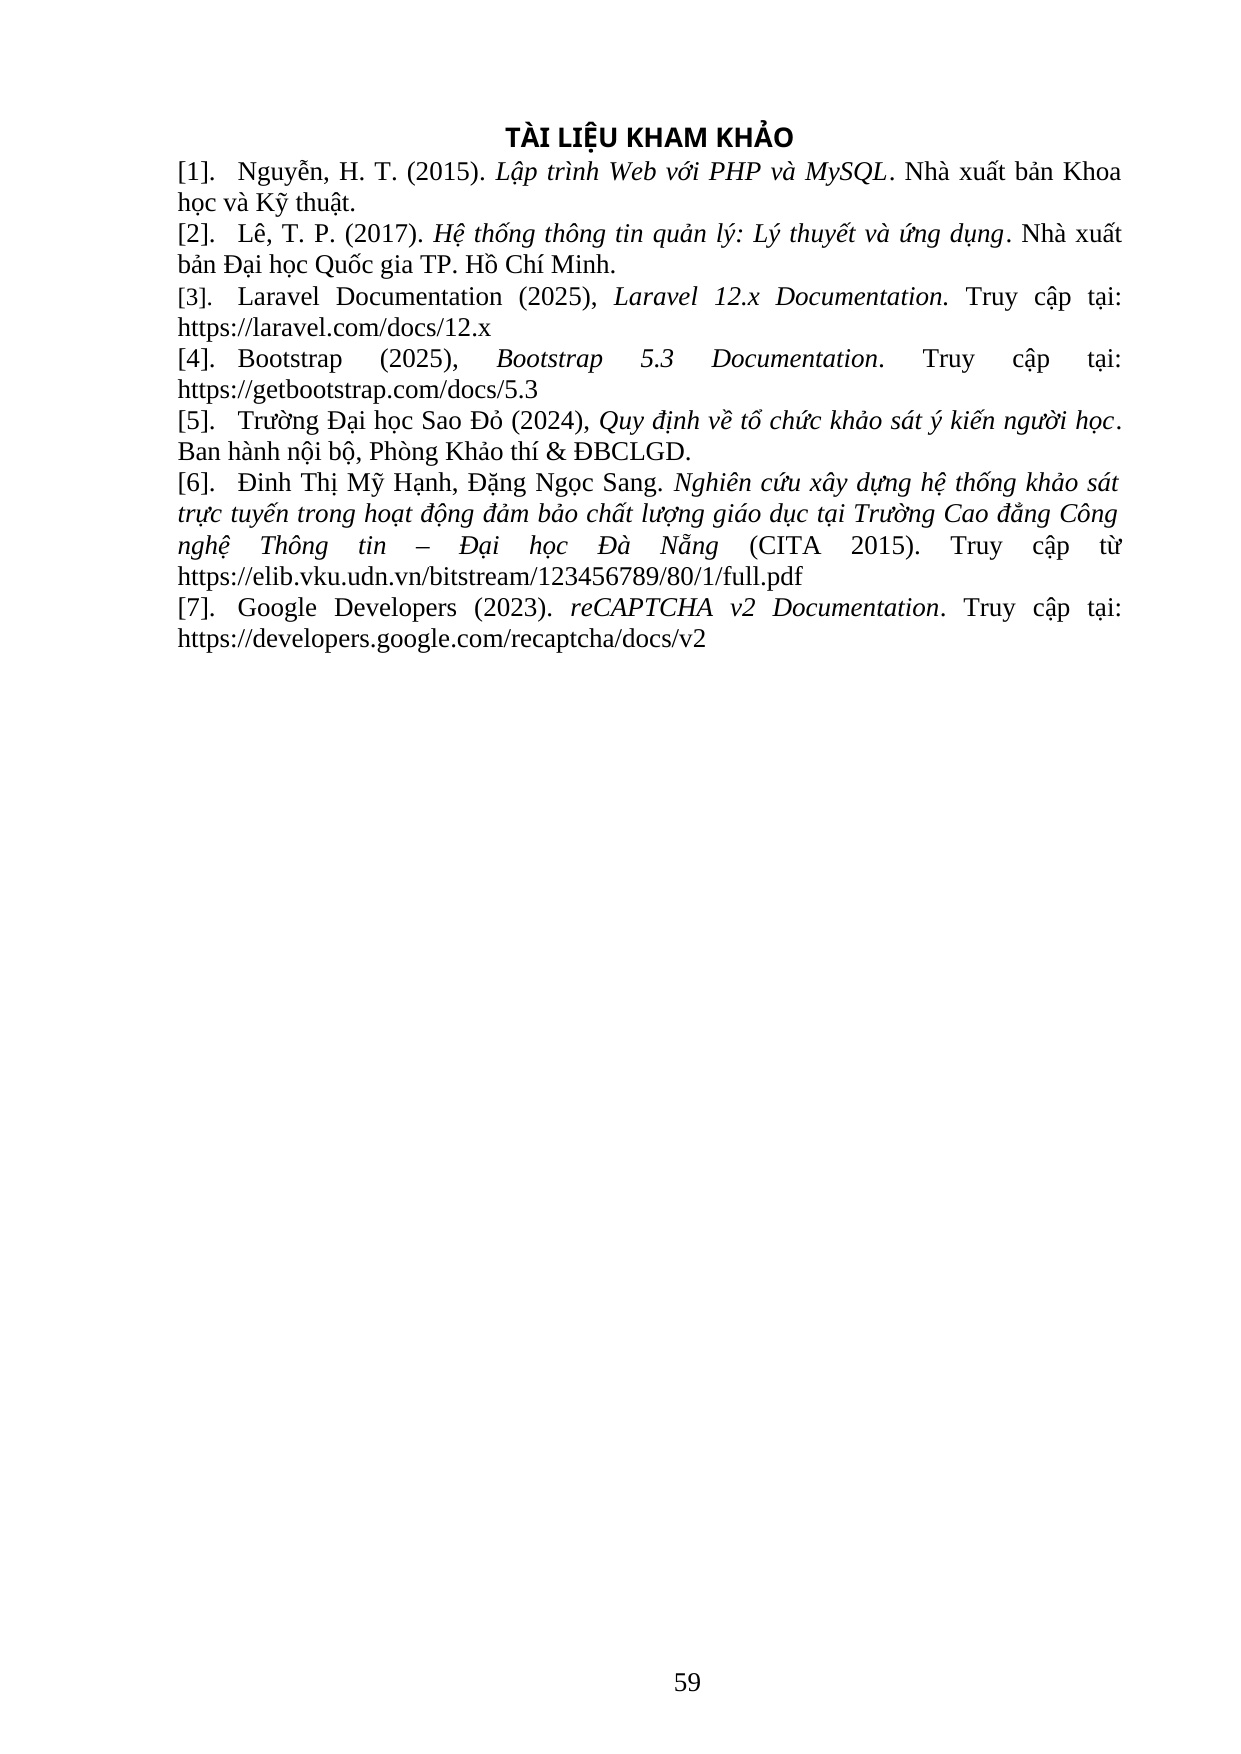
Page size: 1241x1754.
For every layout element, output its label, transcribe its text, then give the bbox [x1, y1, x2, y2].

text Laravel Documentation (2025), Laravel 12.x Documentation. Truy cập tại: https://laravel.com/docs/12.x [177, 279, 1122, 342]
text Bootstrap (2025), Bootstrap 5.3 Documentation. Truy cập tại: https://getbootstrap.com/docs/5.3 [177, 342, 1122, 404]
subtitle TÀI LIỆU KHAM KHẢO [177, 118, 1122, 155]
text Trường Đại học Sao Đỏ (2024), Quy định về tổ chức khảo sát ý kiến người học. Ban hành nội bộ, Phòng Khảo thí & ĐBCLGD. [177, 404, 1122, 466]
text Lê, T. P. (2017). Hệ thống thông tin quản lý: Lý thuyết và ứng dụng. Nhà xuất bản Đại học Quốc gia TP. Hồ Chí Minh. [177, 217, 1122, 279]
text Đinh Thị Mỹ Hạnh, Đặng Ngọc Sang. Nghiên cứu xây dựng hệ thống khảo sát trực tuyến trong hoạt động đảm bảo chất lượng giáo dục tại Trường Cao đẳng Công nghệ Thông tin – Đại học Đà Nẵng (CITA 2015). Truy cập từ https://elib.vku.udn.vn/bitstream/123456789/80/1/full.pdf [177, 466, 1122, 591]
text Nguyễn, H. T. (2015). Lập trình Web với PHP và MySQL. Nhà xuất bản Khoa học và Kỹ thuật. [177, 155, 1122, 217]
text Google Developers (2023). reCAPTCHA v2 Documentation. Truy cập tại: https://developers.google.com/recaptcha/docs/v2 [177, 591, 1122, 653]
